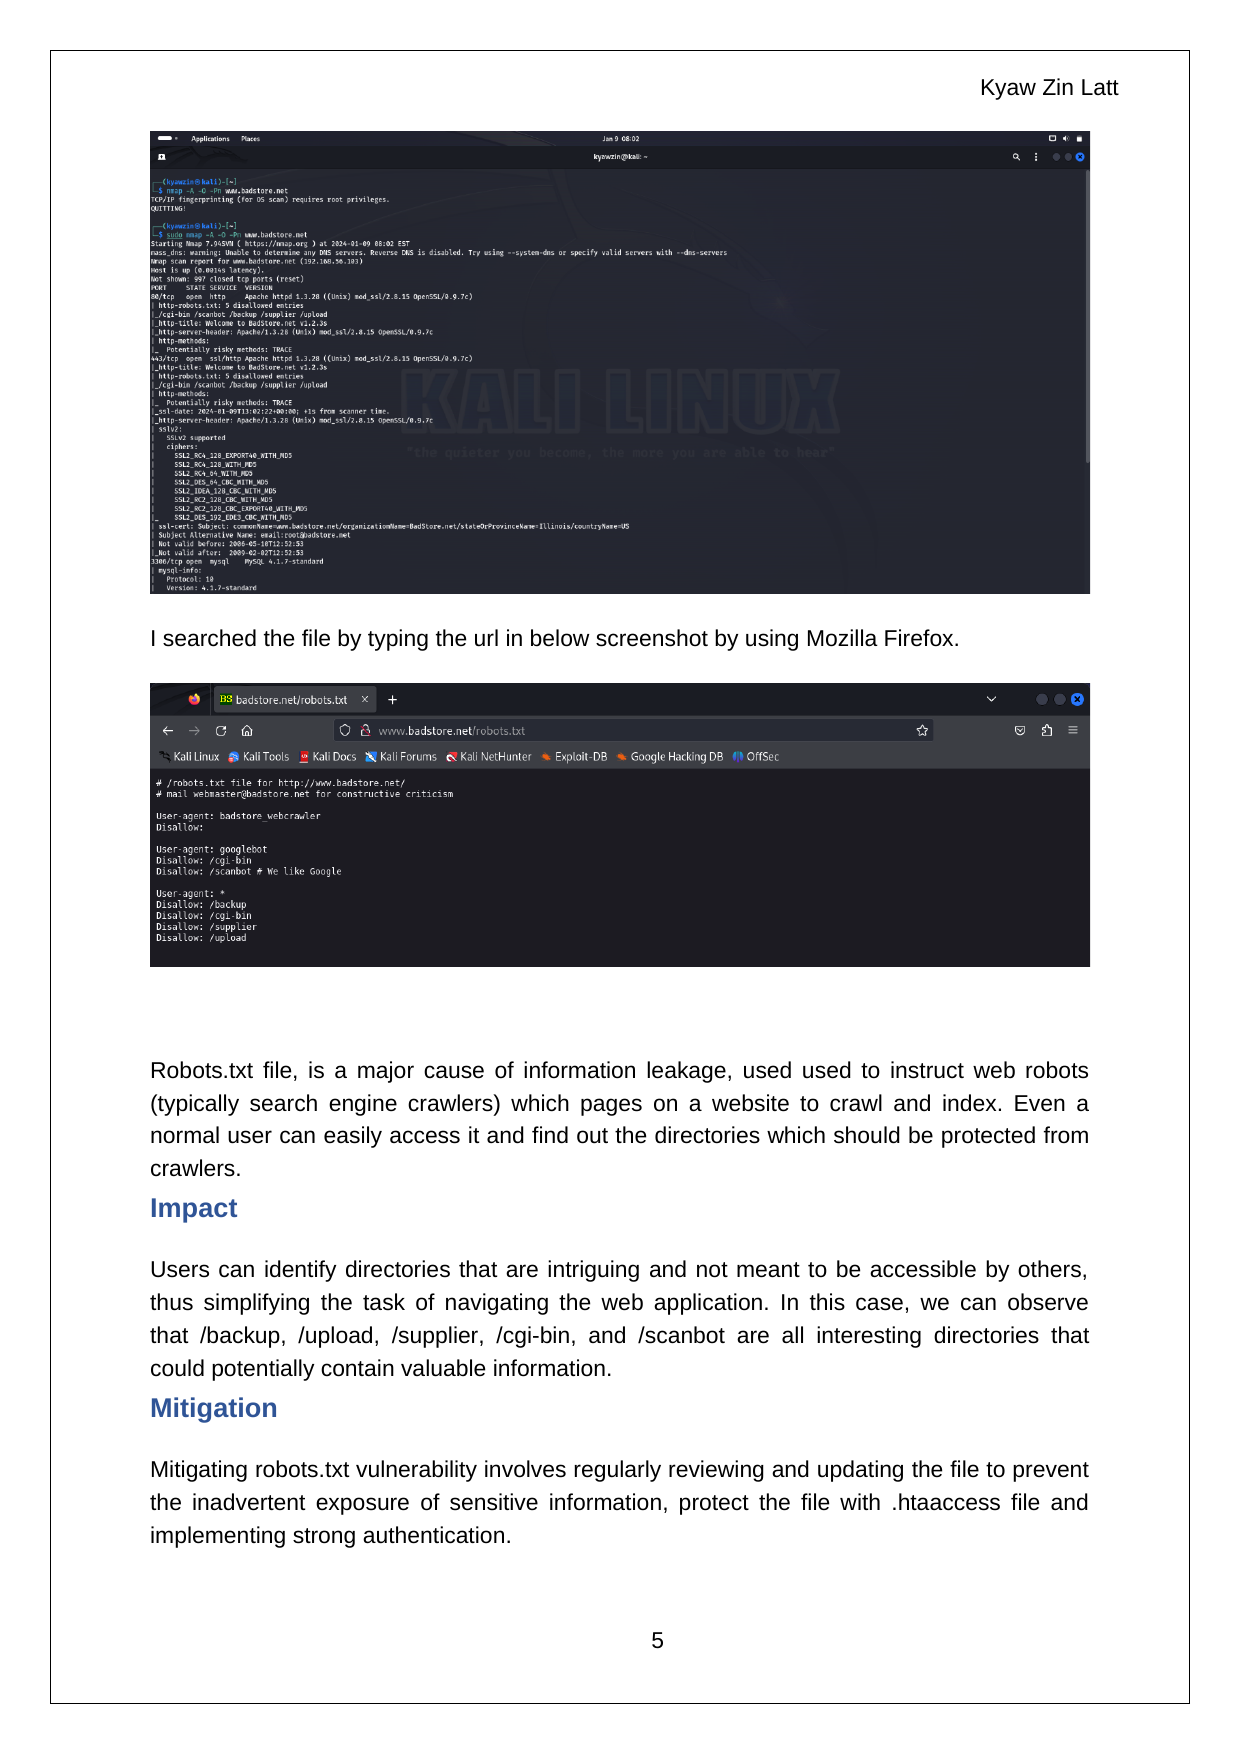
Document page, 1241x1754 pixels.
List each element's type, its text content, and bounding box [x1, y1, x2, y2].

text Mitigating robots.txt vulnerability involves regularly reviewing and updating the file to prevent the inadvertent exposure of sensitive information, protect the file with .htaaccess file and implementing strong authentication. [150, 1456, 1090, 1548]
text Robots.txt file, is a major cause of information leakage, used used to instruct web robots (typically search engine crawlers) which pages on a website to crawl and index. Even a normal user can easily access it and find out the directories which should be protected from crawlers. [150, 1057, 1090, 1182]
picture [150, 131, 1091, 594]
text I searched the file by typing the url in below screenshot by using Mozilla Firefox. [150, 625, 1090, 651]
subtitle Mitigation [150, 1392, 1090, 1423]
subtitle Impact [150, 1192, 1090, 1224]
text Users can identify directories that are intriguing and not meant to be accessible by others, thus simplifying the task of navigating the web application. In this case, we can observe that /backup, /upload, /supplier, /cgi-bin, and /scanbot are all interesting directories that could potentially contain valuable information. [150, 1256, 1090, 1382]
picture [150, 683, 1091, 967]
